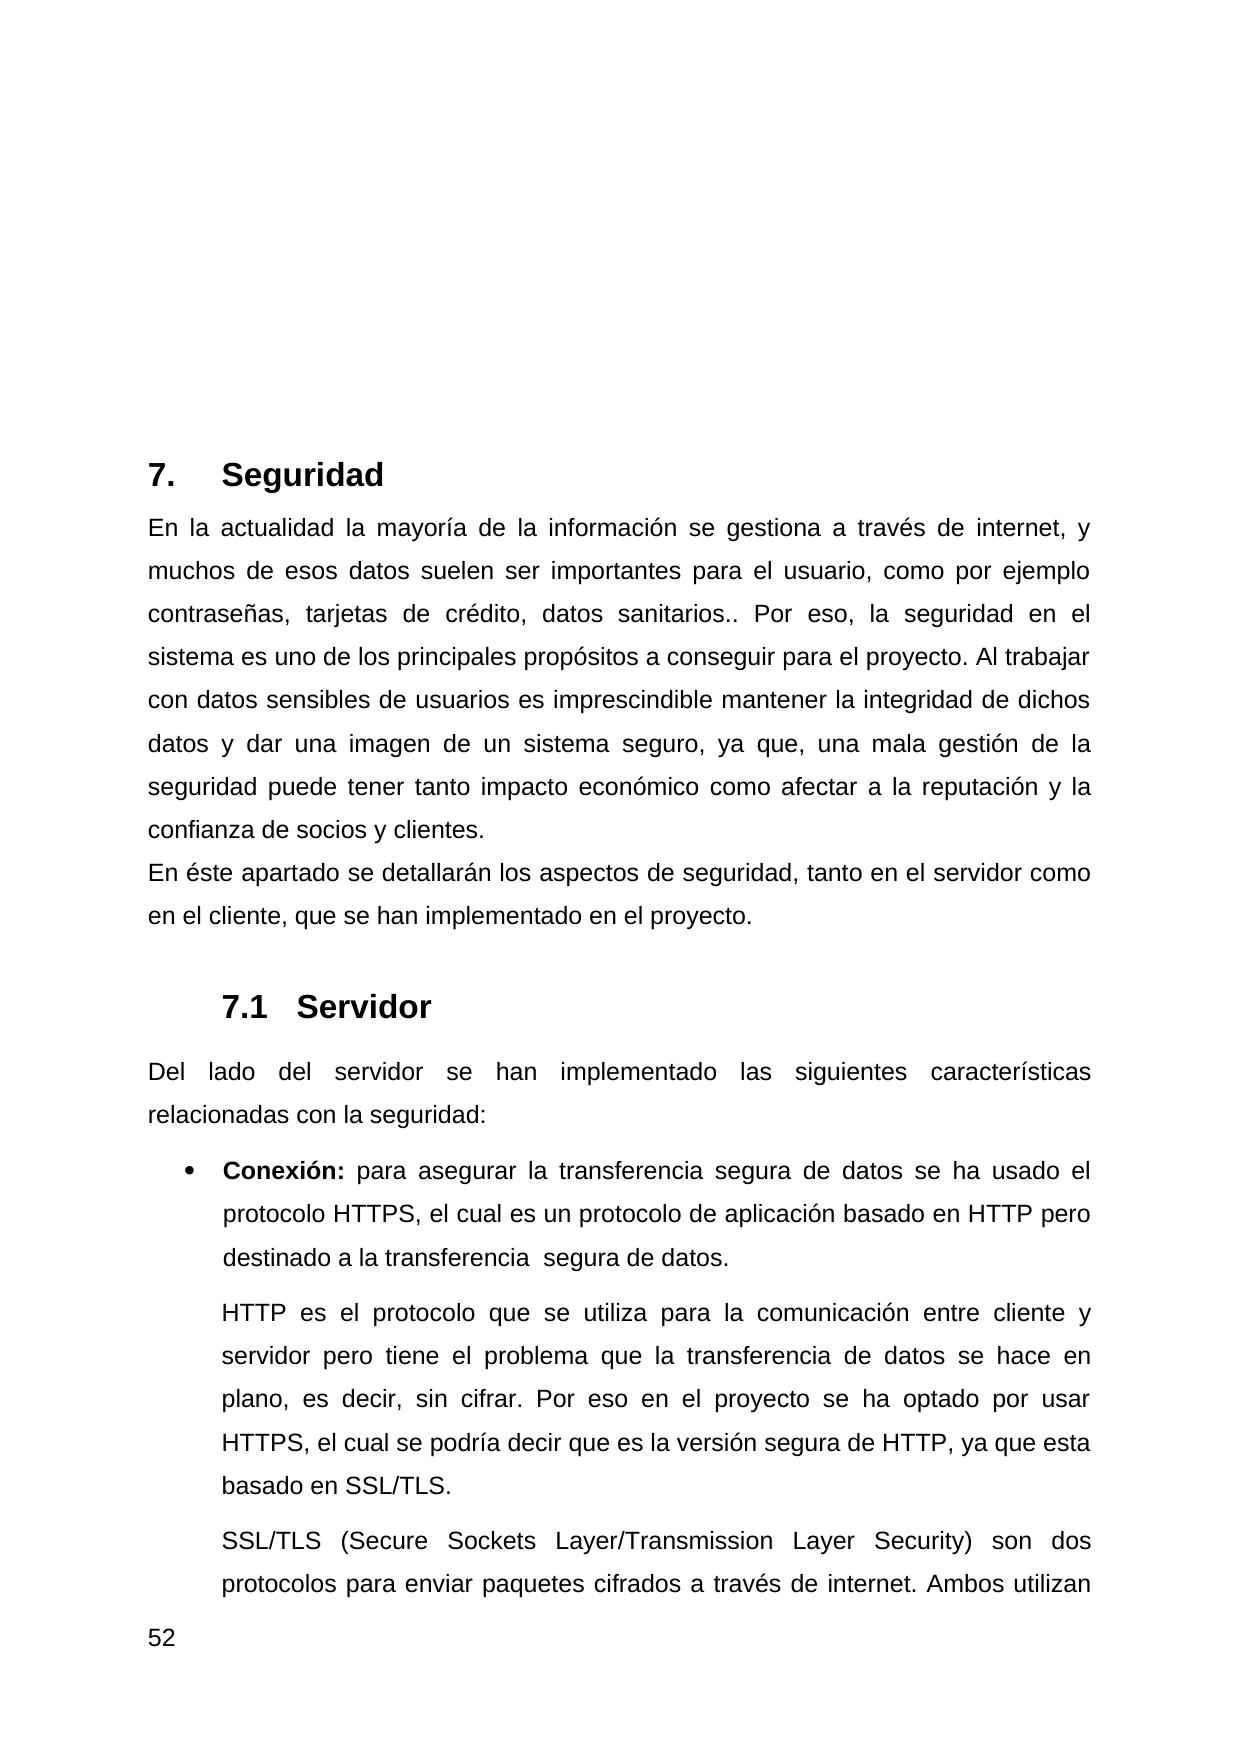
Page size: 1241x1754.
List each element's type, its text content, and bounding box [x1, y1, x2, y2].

list Servidor [221, 987, 1092, 1026]
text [221, 1526, 1092, 1598]
list Seguridad [148, 455, 1092, 494]
text Del lado del servidor se han implementado las siguientes características relacionadas con la seguridad: [148, 1057, 1092, 1129]
text HTTP es el protocolo que se utiliza para la comunicación entre cliente y servidor pero tiene el problema que la transferencia de datos se hace en plano, es decir, sin cifrar. Por eso en el proyecto se ha optado por usar HTTPS, el cual se podría decir que es la versión segura de HTTP, ya que esta basado en SSL/TLS. [221, 1298, 1092, 1499]
list En la actualidad la mayoría de la información se gestiona a través de internet, y muchos de esos datos suelen ser importantes para el usuario, como por ejemplo contraseñas, tarjetas de crédito, datos sanitarios.. Por eso, la seguridad en el sistema es uno de los principales propósitos a conseguir para el proyecto. Al trabajar con datos sensibles de usuarios es imprescindible mantener la integridad de dichos datos y dar una imagen de un sistema seguro, ya que, una mala gestión de la seguridad puede tener tanto impacto económico como afectar a la reputación y la confianza de socios y clientes. [148, 513, 1092, 843]
list En éste apartado se detallarán los aspectos de seguridad, tanto en el servidor como en el cliente, que se han implementado en el proyecto. [148, 858, 1092, 930]
list Conexión: para asegurar la transferencia segura de datos se ha usado el protocolo HTTPS, el cual es un protocolo de aplicación basado en HTTP pero destinado a la transferencia segura de datos. [185, 1156, 1092, 1271]
